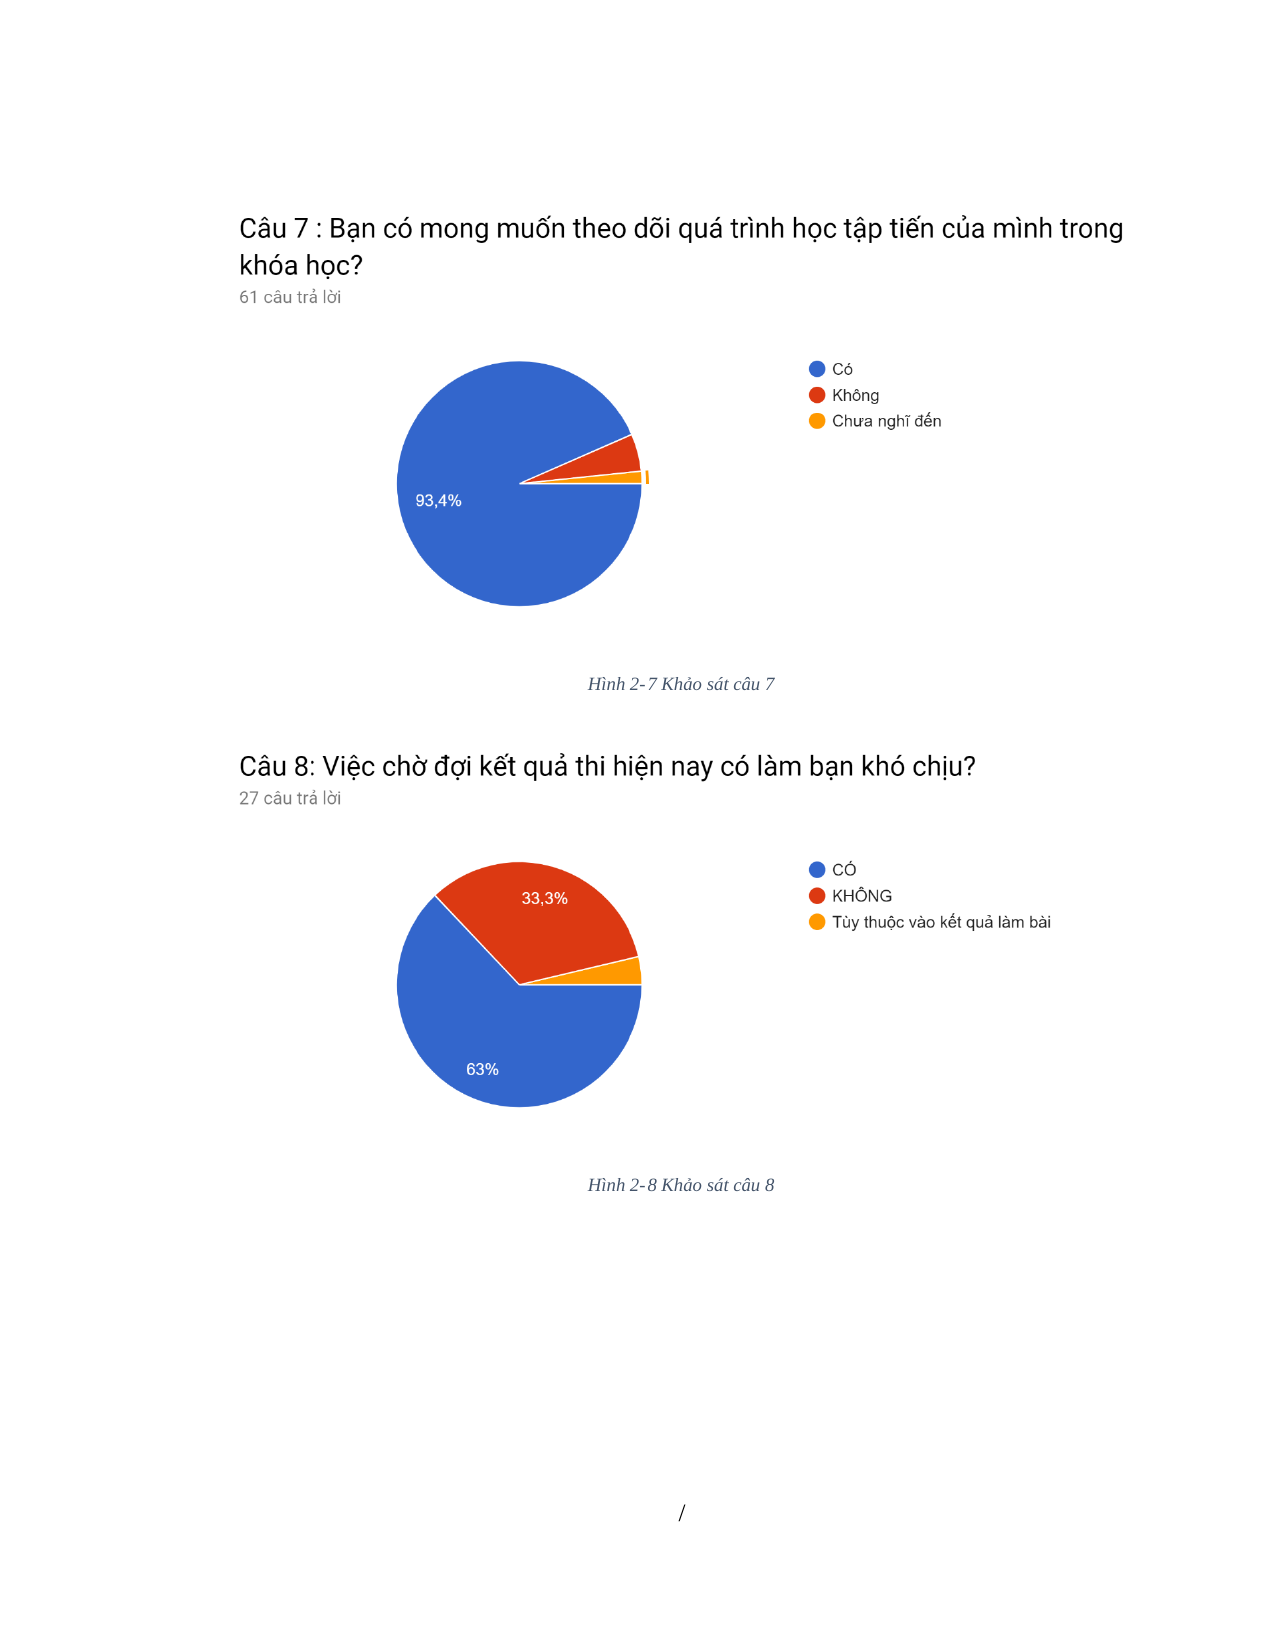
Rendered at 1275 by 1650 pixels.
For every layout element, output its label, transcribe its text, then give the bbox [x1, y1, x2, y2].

text Hình 2-7 Khảo sát câu 7 [207, 673, 1157, 694]
picture [206, 177, 1157, 653]
picture [206, 715, 1157, 1154]
text Hình 2-8 Khảo sát câu 8 [207, 1174, 1157, 1196]
